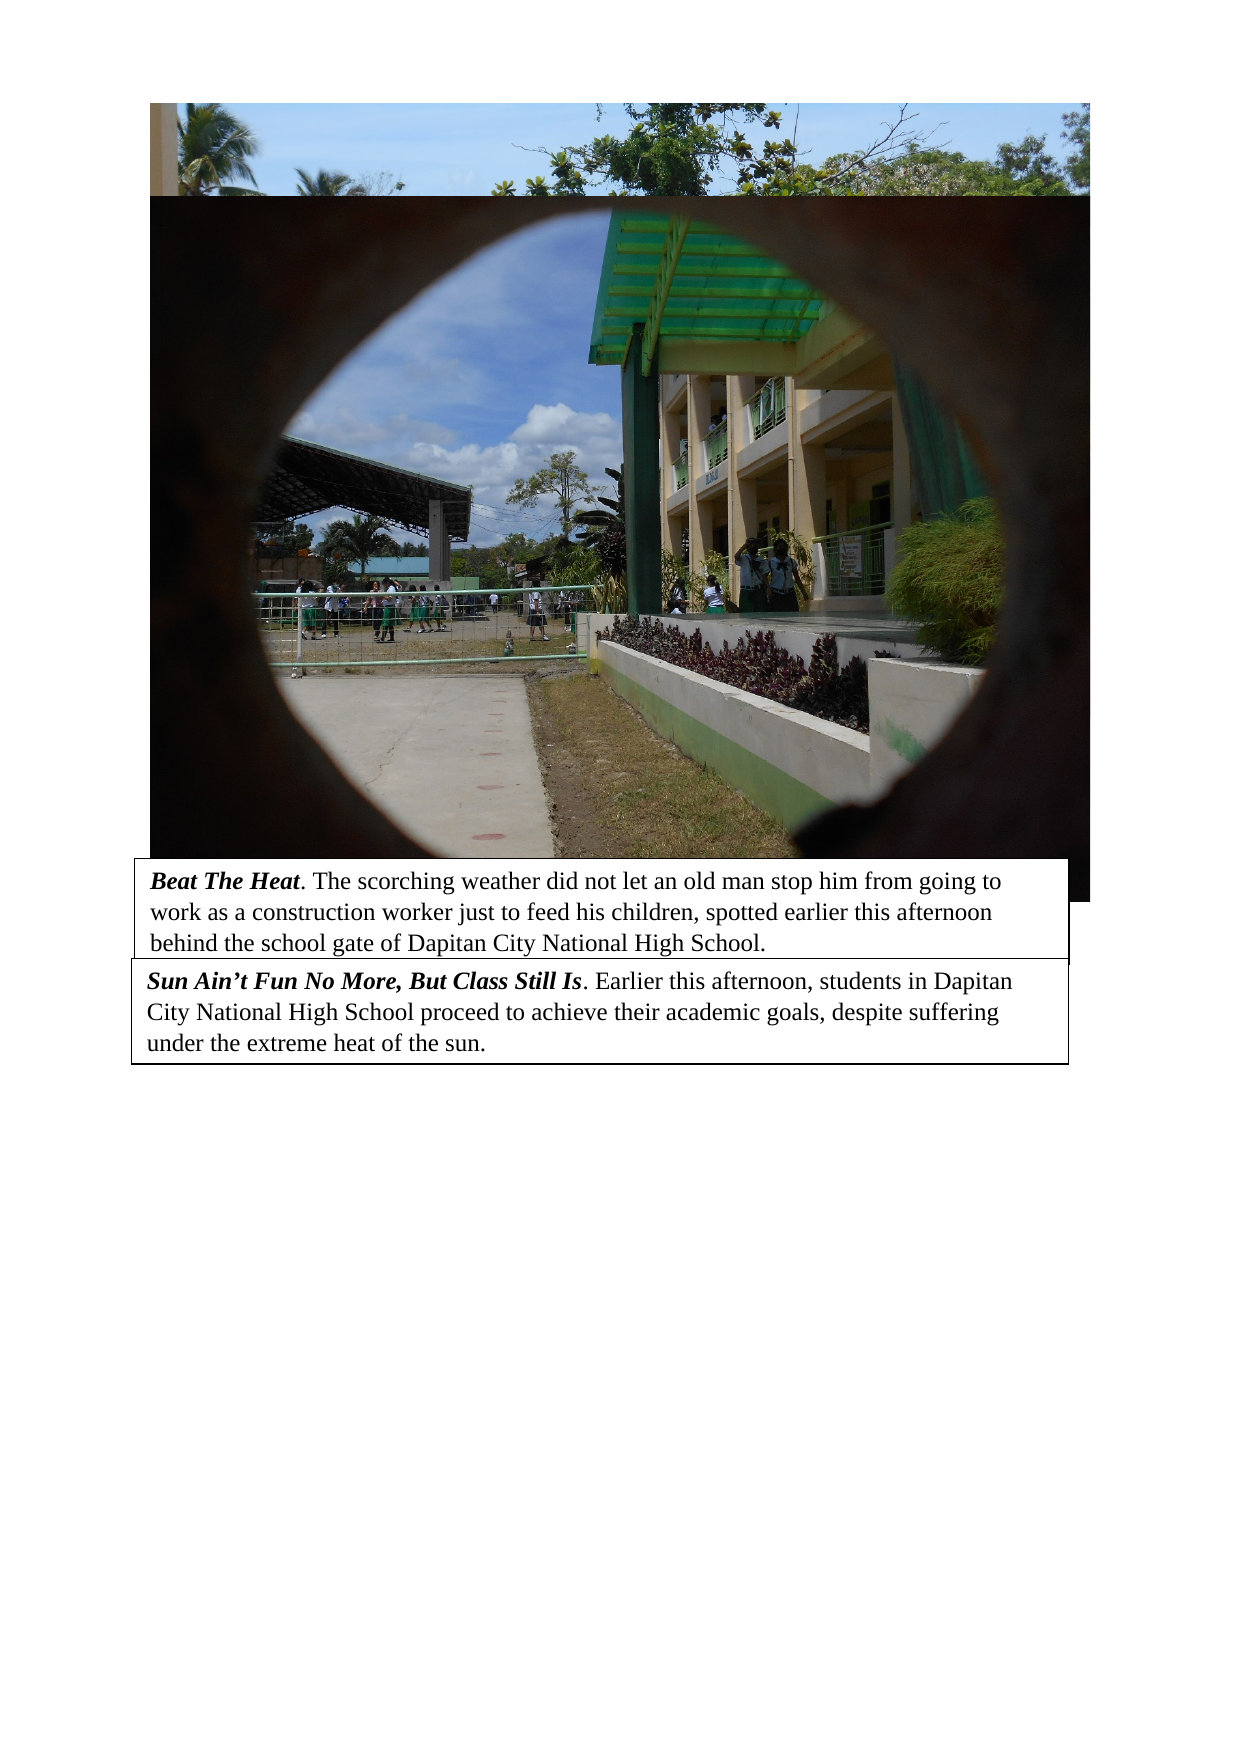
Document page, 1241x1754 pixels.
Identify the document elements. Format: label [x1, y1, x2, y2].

picture [150, 103, 1091, 902]
